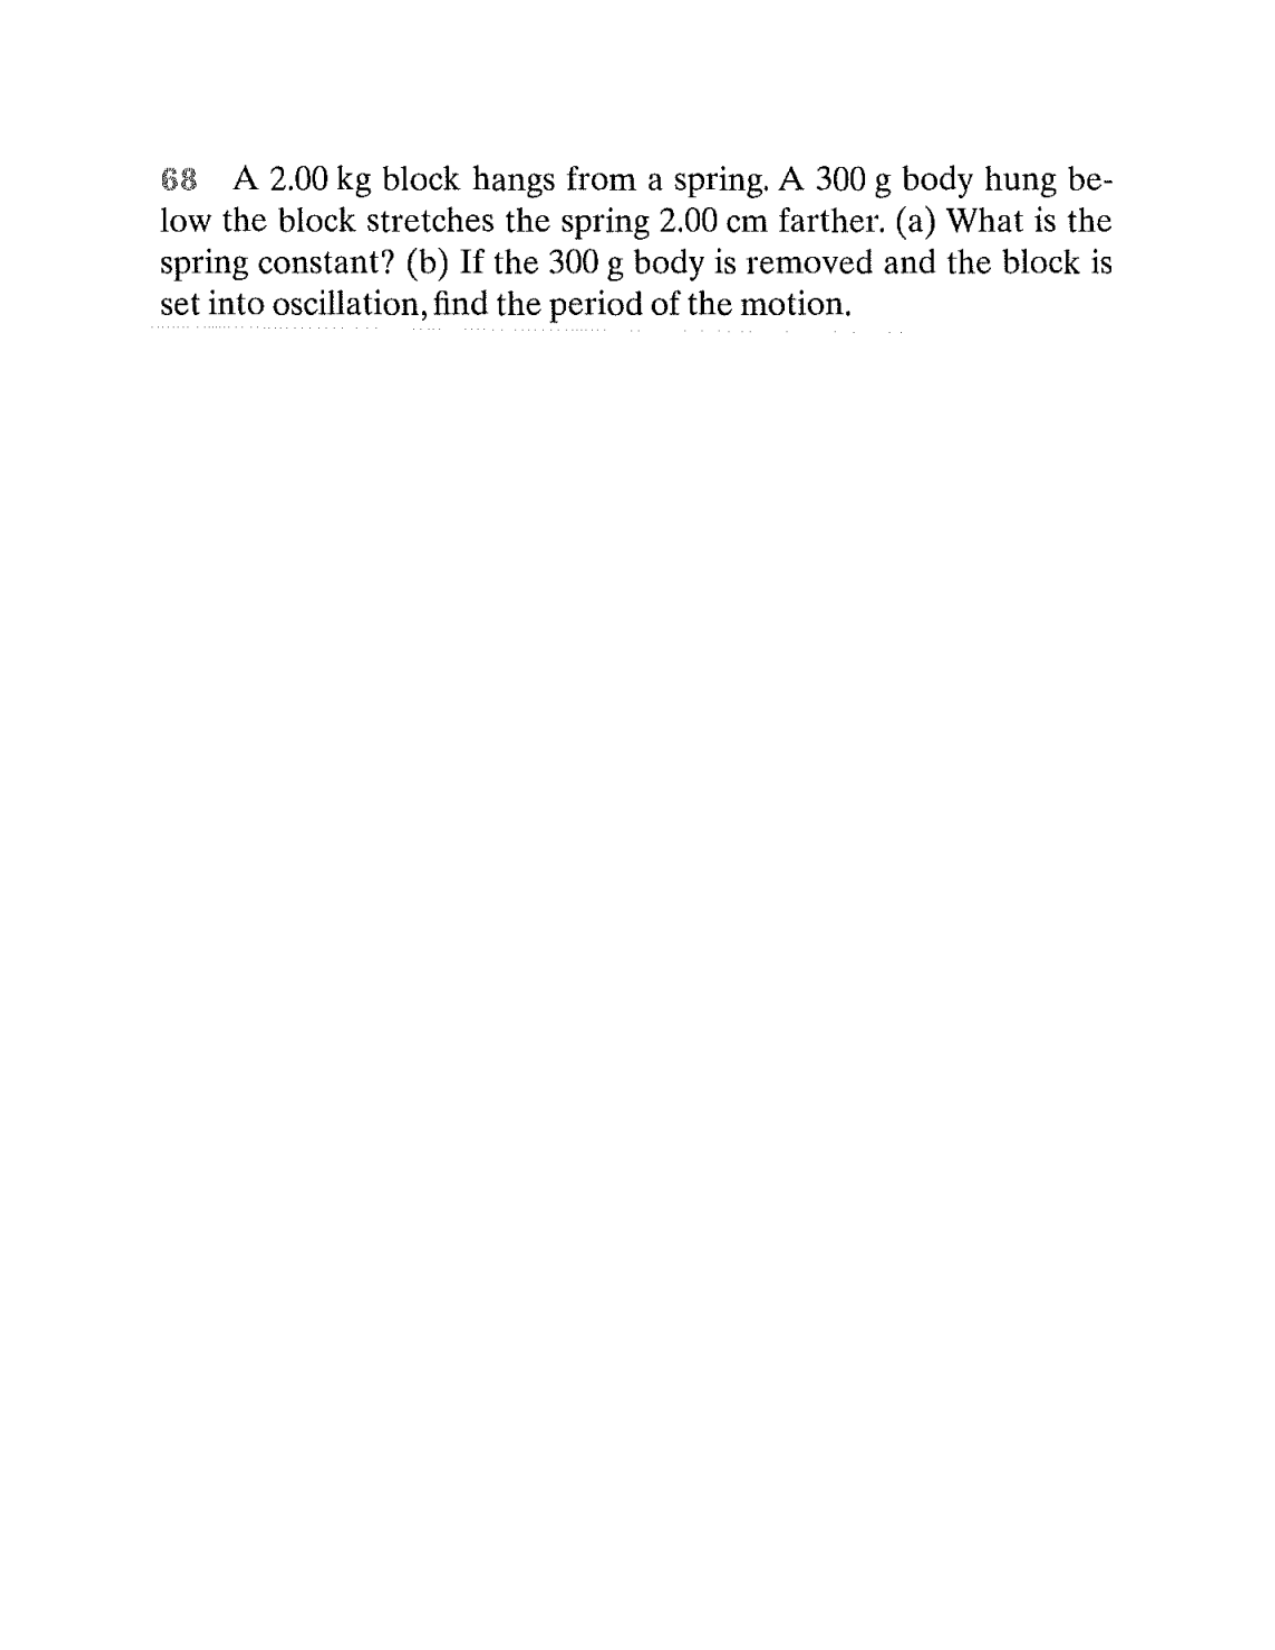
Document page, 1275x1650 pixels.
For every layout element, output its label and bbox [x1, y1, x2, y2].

picture [150, 150, 1125, 341]
